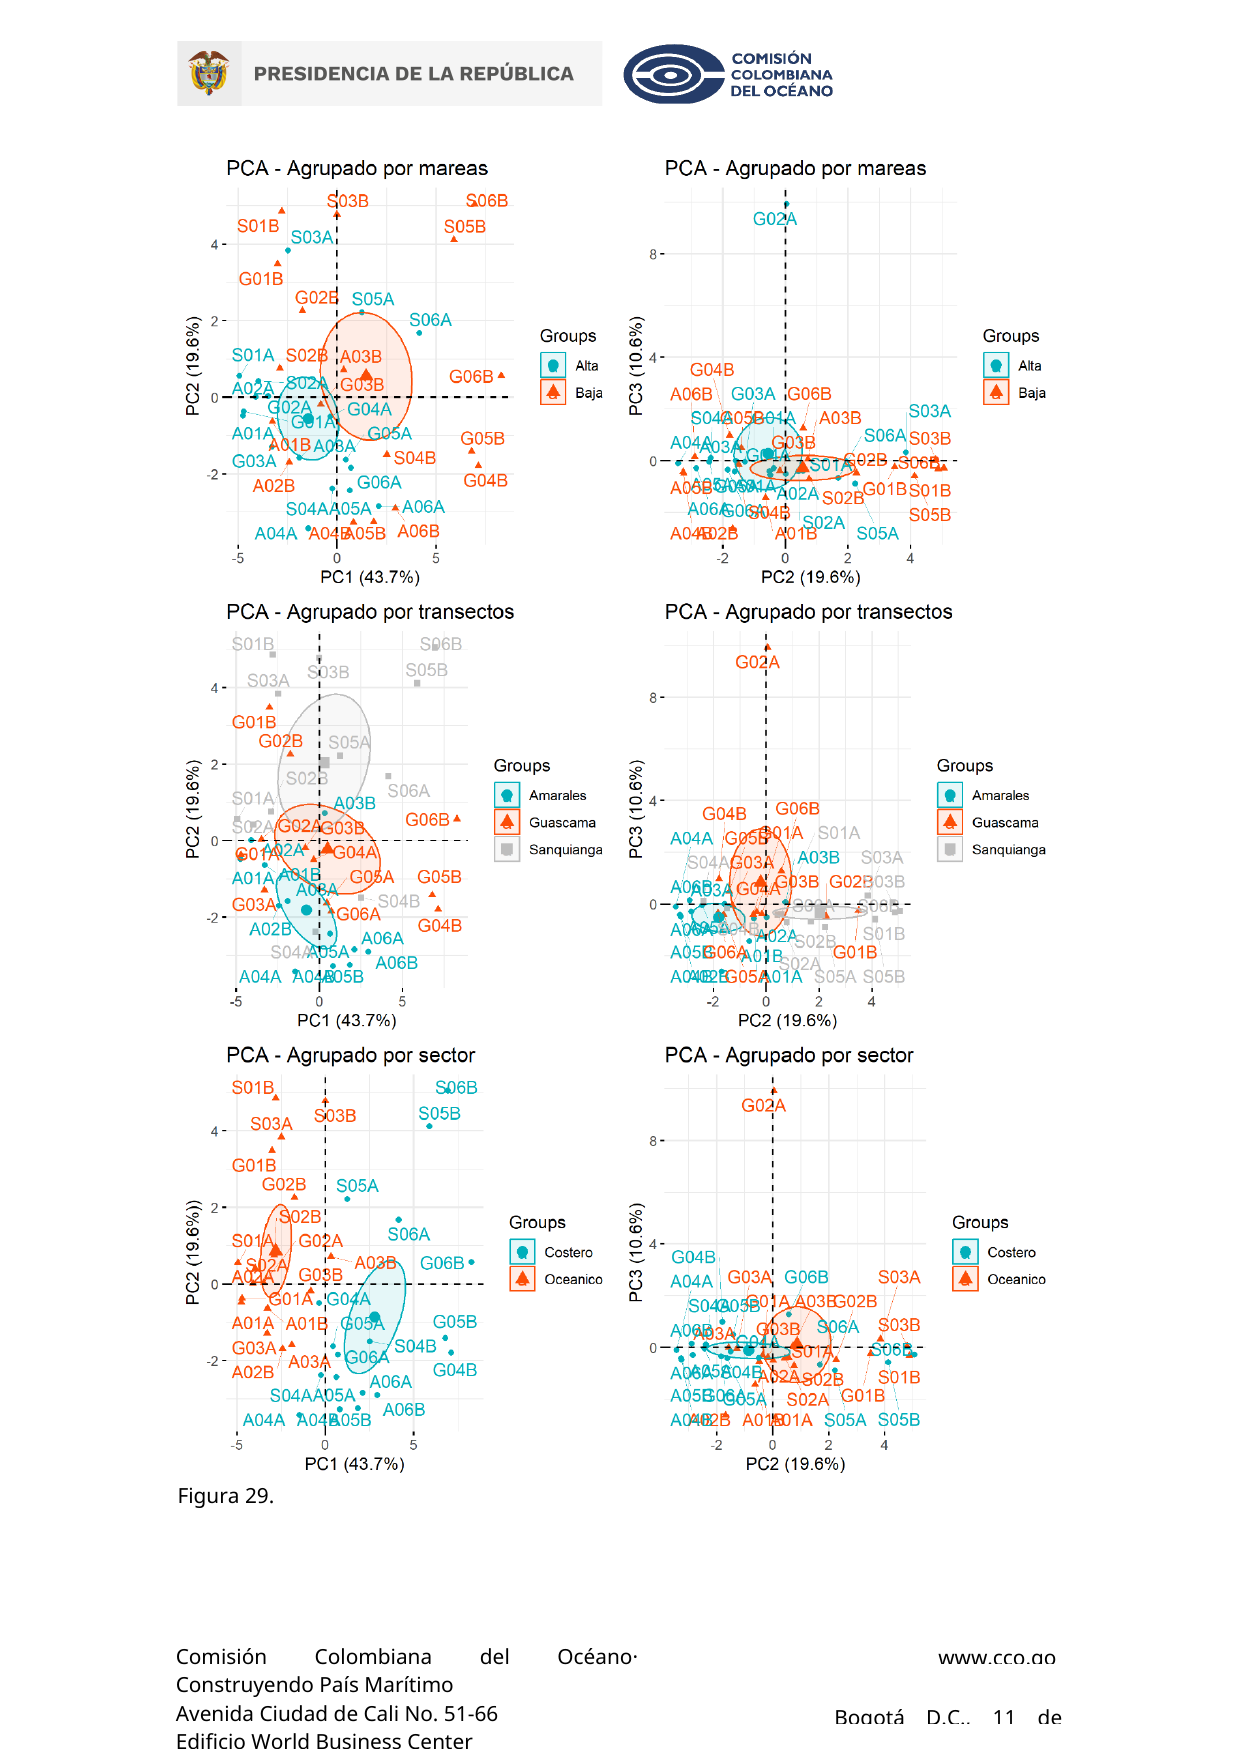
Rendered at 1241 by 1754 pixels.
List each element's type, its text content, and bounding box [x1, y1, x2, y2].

text Figura 29. [177, 1481, 1063, 1509]
picture [642, 42, 824, 107]
picture [177, 151, 1063, 1481]
picture [177, 41, 603, 106]
